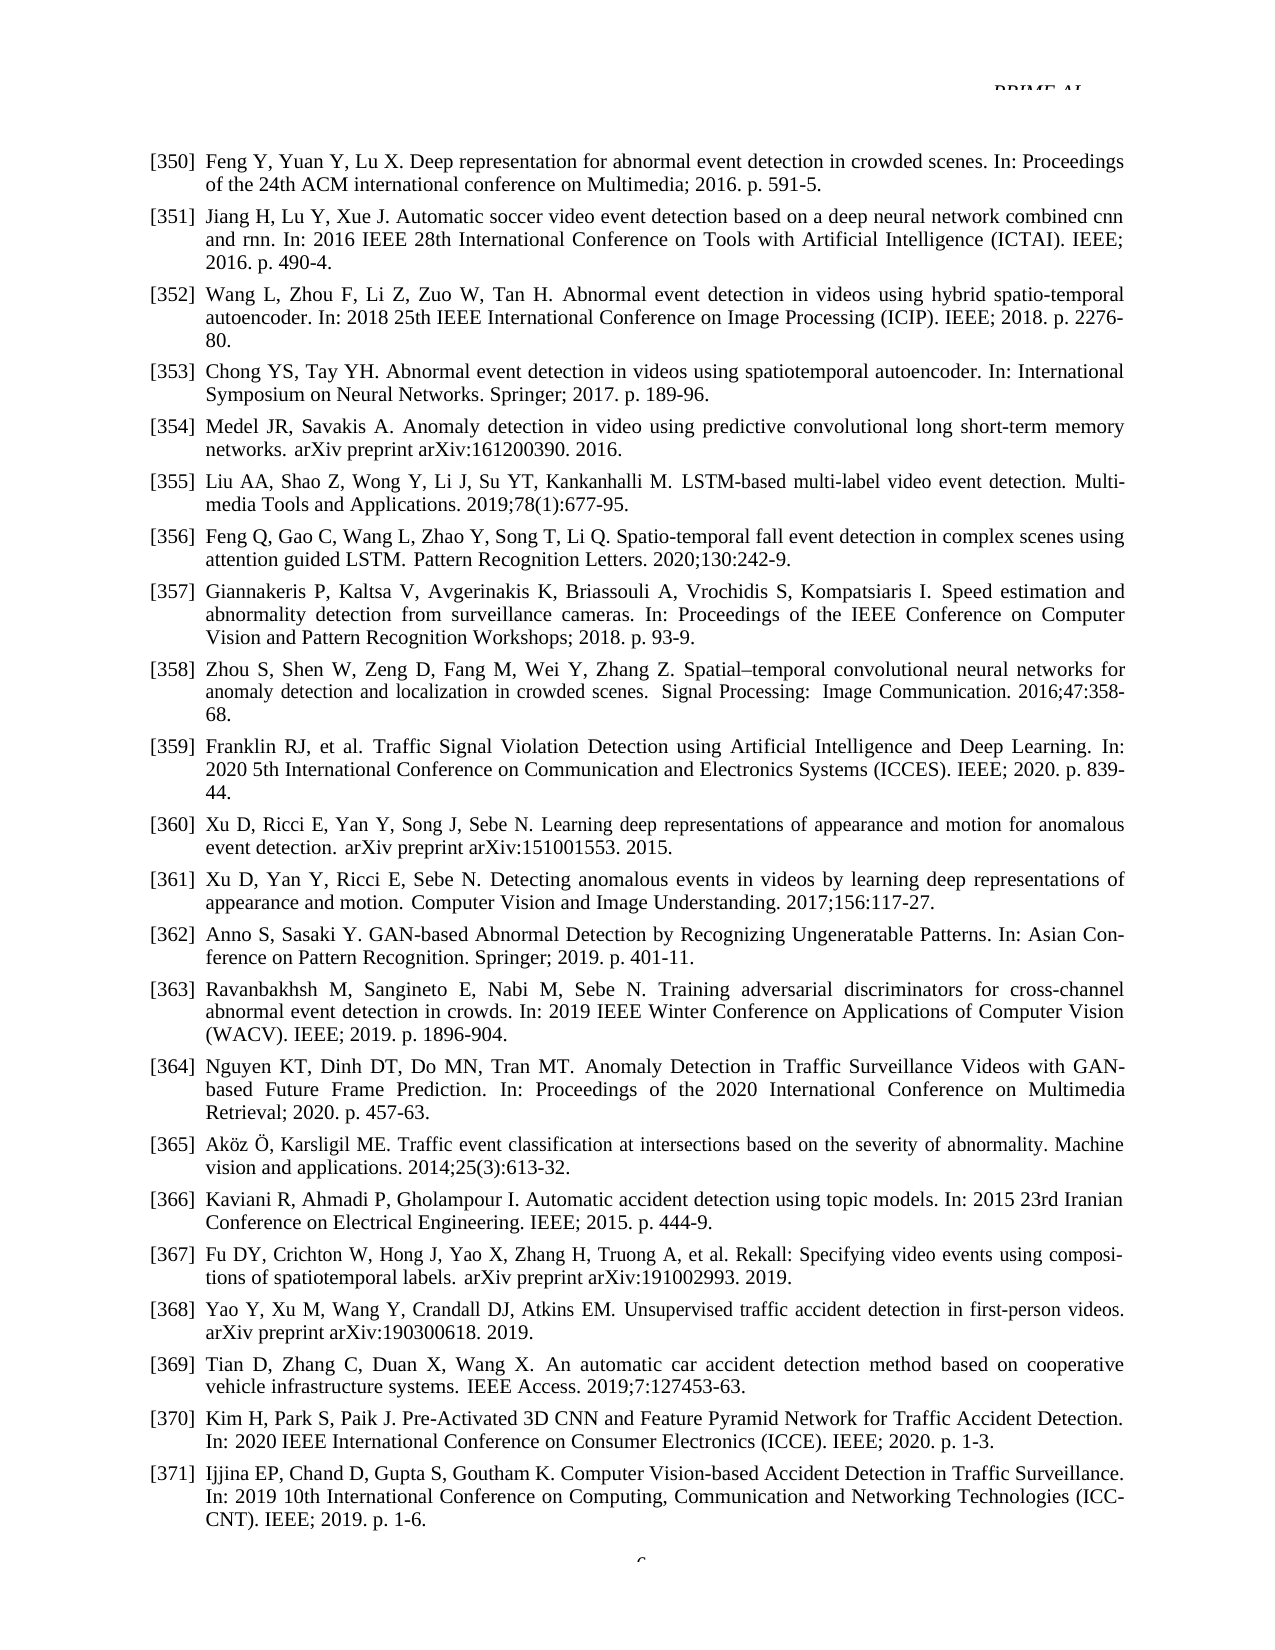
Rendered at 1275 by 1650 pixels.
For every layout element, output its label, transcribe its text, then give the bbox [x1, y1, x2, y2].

list Chong YS, Tay YH. Abnormal event detection in videos using spatiotemporal autoencoder. In: International Symposium on Neural Networks. Springer; 2017. p. 189-96. [150, 361, 1125, 406]
list Giannakeris P, Kaltsa V, Avgerinakis K, Briassouli A, Vrochidis S, Kompatsiaris I. Speed estimation and abnormality detection from surveillance cameras. In: Proceedings of the IEEE Conference on Computer Vision and Pattern Recognition Workshops; 2018. p. 93-9. [150, 580, 1125, 649]
list Liu AA, Shao Z, Wong Y, Li J, Su YT, Kankanhalli M. LSTM-based multi-label video event detection. Multi- media Tools and Applications. 2019;78(1):677-95. [150, 470, 1125, 516]
list Xu D, Yan Y, Ricci E, Sebe N. Detecting anomalous events in videos by learning deep representations of appearance and motion. Computer Vision and Image Understanding. 2017;156:117-27. [150, 868, 1125, 914]
list Tian D, Zhang C, Duan X, Wang X. An automatic car accident detection method based on cooperative vehicle infrastructure systems. IEEE Access. 2019;7:127453-63. [150, 1353, 1125, 1398]
list Xu D, Ricci E, Yan Y, Song J, Sebe N. Learning deep representations of appearance and motion for anomalous event detection. arXiv preprint arXiv:151001553. 2015. [150, 813, 1125, 859]
list Ravanbakhsh M, Sangineto E, Nabi M, Sebe N. Training adversarial discriminators for cross-channel abnormal event detection in crowds. In: 2019 IEEE Winter Conference on Applications of Computer Vision (WACV). IEEE; 2019. p. 1896-904. [150, 978, 1125, 1046]
list Feng Y, Yuan Y, Lu X. Deep representation for abnormal event detection in crowded scenes. In: Proceedings of the 24th ACM international conference on Multimedia; 2016. p. 591-5. [150, 150, 1125, 196]
list Kim H, Park S, Paik J. Pre-Activated 3D CNN and Feature Pyramid Network for Traffic Accident Detection. In: 2020 IEEE International Conference on Consumer Electronics (ICCE). IEEE; 2020. p. 1-3. [150, 1408, 1125, 1453]
list Medel JR, Savakis A. Anomaly detection in video using predictive convolutional long short-term memory networks. arXiv preprint arXiv:161200390. 2016. [150, 416, 1125, 461]
list Franklin RJ, et al. Traffic Signal Violation Detection using Artificial Intelligence and Deep Learning. In: 2020 5th International Conference on Communication and Electronics Systems (ICCES). IEEE; 2020. p. 839-44. [150, 736, 1125, 804]
list Aköz Ö, Karsligil ME. Traffic event classification at intersections based on the severity of abnormality. Machine vision and applications. 2014;25(3):613-32. [150, 1133, 1125, 1179]
list Anno S, Sasaki Y. GAN-based Abnormal Detection by Recognizing Ungeneratable Patterns. In: Asian Con- ference on Pattern Recognition. Springer; 2019. p. 401-11. [150, 923, 1125, 969]
list Kaviani R, Ahmadi P, Gholampour I. Automatic accident detection using topic models. In: 2015 23rd Iranian Conference on Electrical Engineering. IEEE; 2015. p. 444-9. [150, 1188, 1125, 1234]
list Nguyen KT, Dinh DT, Do MN, Tran MT. Anomaly Detection in Traffic Surveillance Videos with GAN-based Future Frame Prediction. In: Proceedings of the 2020 International Conference on Multimedia Retrieval; 2020. p. 457-63. [150, 1056, 1125, 1124]
list Wang L, Zhou F, Li Z, Zuo W, Tan H. Abnormal event detection in videos using hybrid spatio-temporal autoencoder. In: 2018 25th IEEE International Conference on Image Processing (ICIP). IEEE; 2018. p. 2276- 80. [150, 283, 1125, 352]
list Ijjina EP, Chand D, Gupta S, Goutham K. Computer Vision-based Accident Detection in Traffic Surveillance. In: 2019 10th International Conference on Computing, Communication and Networking Technologies (ICC- CNT). IEEE; 2019. p. 1-6. [150, 1462, 1125, 1531]
list Jiang H, Lu Y, Xue J. Automatic soccer video event detection based on a deep neural network combined cnn and rnn. In: 2016 IEEE 28th International Conference on Tools with Artificial Intelligence (ICTAI). IEEE; 2016. p. 490-4. [150, 205, 1125, 274]
list Fu DY, Crichton W, Hong J, Yao X, Zhang H, Truong A, et al. Rekall: Specifying video events using composi- tions of spatiotemporal labels. arXiv preprint arXiv:191002993. 2019. [150, 1243, 1125, 1289]
list Yao Y, Xu M, Wang Y, Crandall DJ, Atkins EM. Unsupervised traffic accident detection in first-person videos. arXiv preprint arXiv:190300618. 2019. [150, 1298, 1125, 1344]
list Feng Q, Gao C, Wang L, Zhao Y, Song T, Li Q. Spatio-temporal fall event detection in complex scenes using attention guided LSTM. Pattern Recognition Letters. 2020;130:242-9. [150, 525, 1125, 571]
list Zhou S, Shen W, Zeng D, Fang M, Wei Y, Zhang Z. Spatial–temporal convolutional neural networks for anomaly detection and localization in crowded scenes. Signal Processing: Image Communication. 2016;47:358- 68. [150, 658, 1125, 726]
